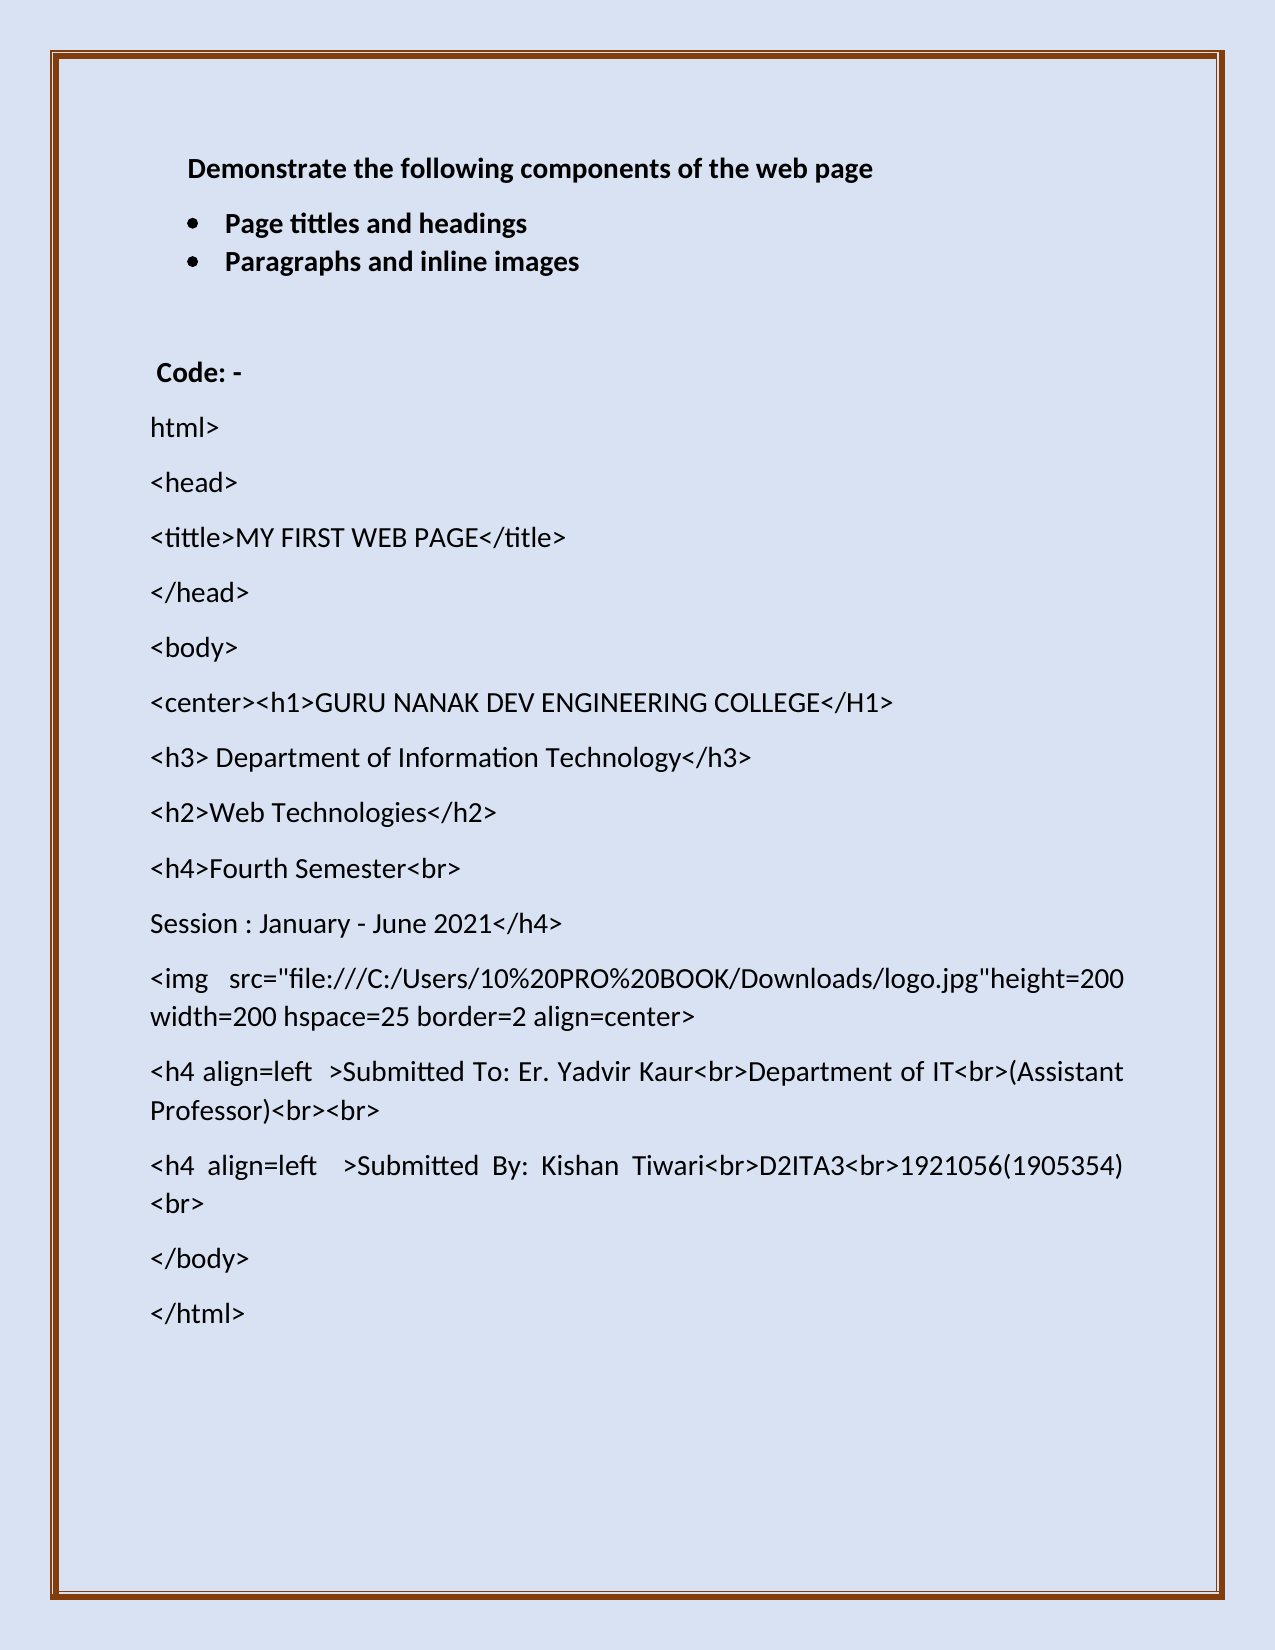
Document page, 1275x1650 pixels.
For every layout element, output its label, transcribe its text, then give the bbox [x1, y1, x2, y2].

text <h2>Web Technologies</h2> [150, 794, 1125, 830]
text <h4>Fourth Semester<br> [150, 850, 1125, 885]
list Paragraphs and inline images [187, 243, 1125, 279]
text <head> [150, 464, 1125, 499]
list Page tittles and headings [187, 205, 1125, 241]
text Session : January - June 2021</h4> [150, 905, 1125, 940]
text <tittle>MY FIRST WEB PAGE</title> [150, 519, 1125, 555]
text </head> [150, 574, 1125, 610]
text <center><h1>GURU NANAK DEV ENGINEERING COLLEGE</H1> [150, 684, 1125, 720]
text Demonstrate the following components of the web page [150, 150, 1125, 186]
text <h3> Department of Information Technology</h3> [150, 739, 1125, 775]
text <body> [150, 629, 1125, 665]
text <img src="file:///C:/Users/10%20PRO%20BOOK/Downloads/logo.jpg"height=200 width=200 hspace=25 border=2 align=center> [150, 960, 1125, 1034]
text Code: - [150, 354, 1125, 389]
text </body> [150, 1241, 1125, 1276]
text <h4 align=left >Submitted By: Kishan Tiwari<br>D2ITA3<br>1921056(1905354) <br> [150, 1147, 1125, 1221]
text html> [150, 409, 1125, 444]
text <h4 align=left >Submitted To: Er. Yadvir Kaur<br>Department of IT<br>(Assistant Professor)<br><br> [150, 1053, 1125, 1127]
text </html> [150, 1296, 1125, 1331]
